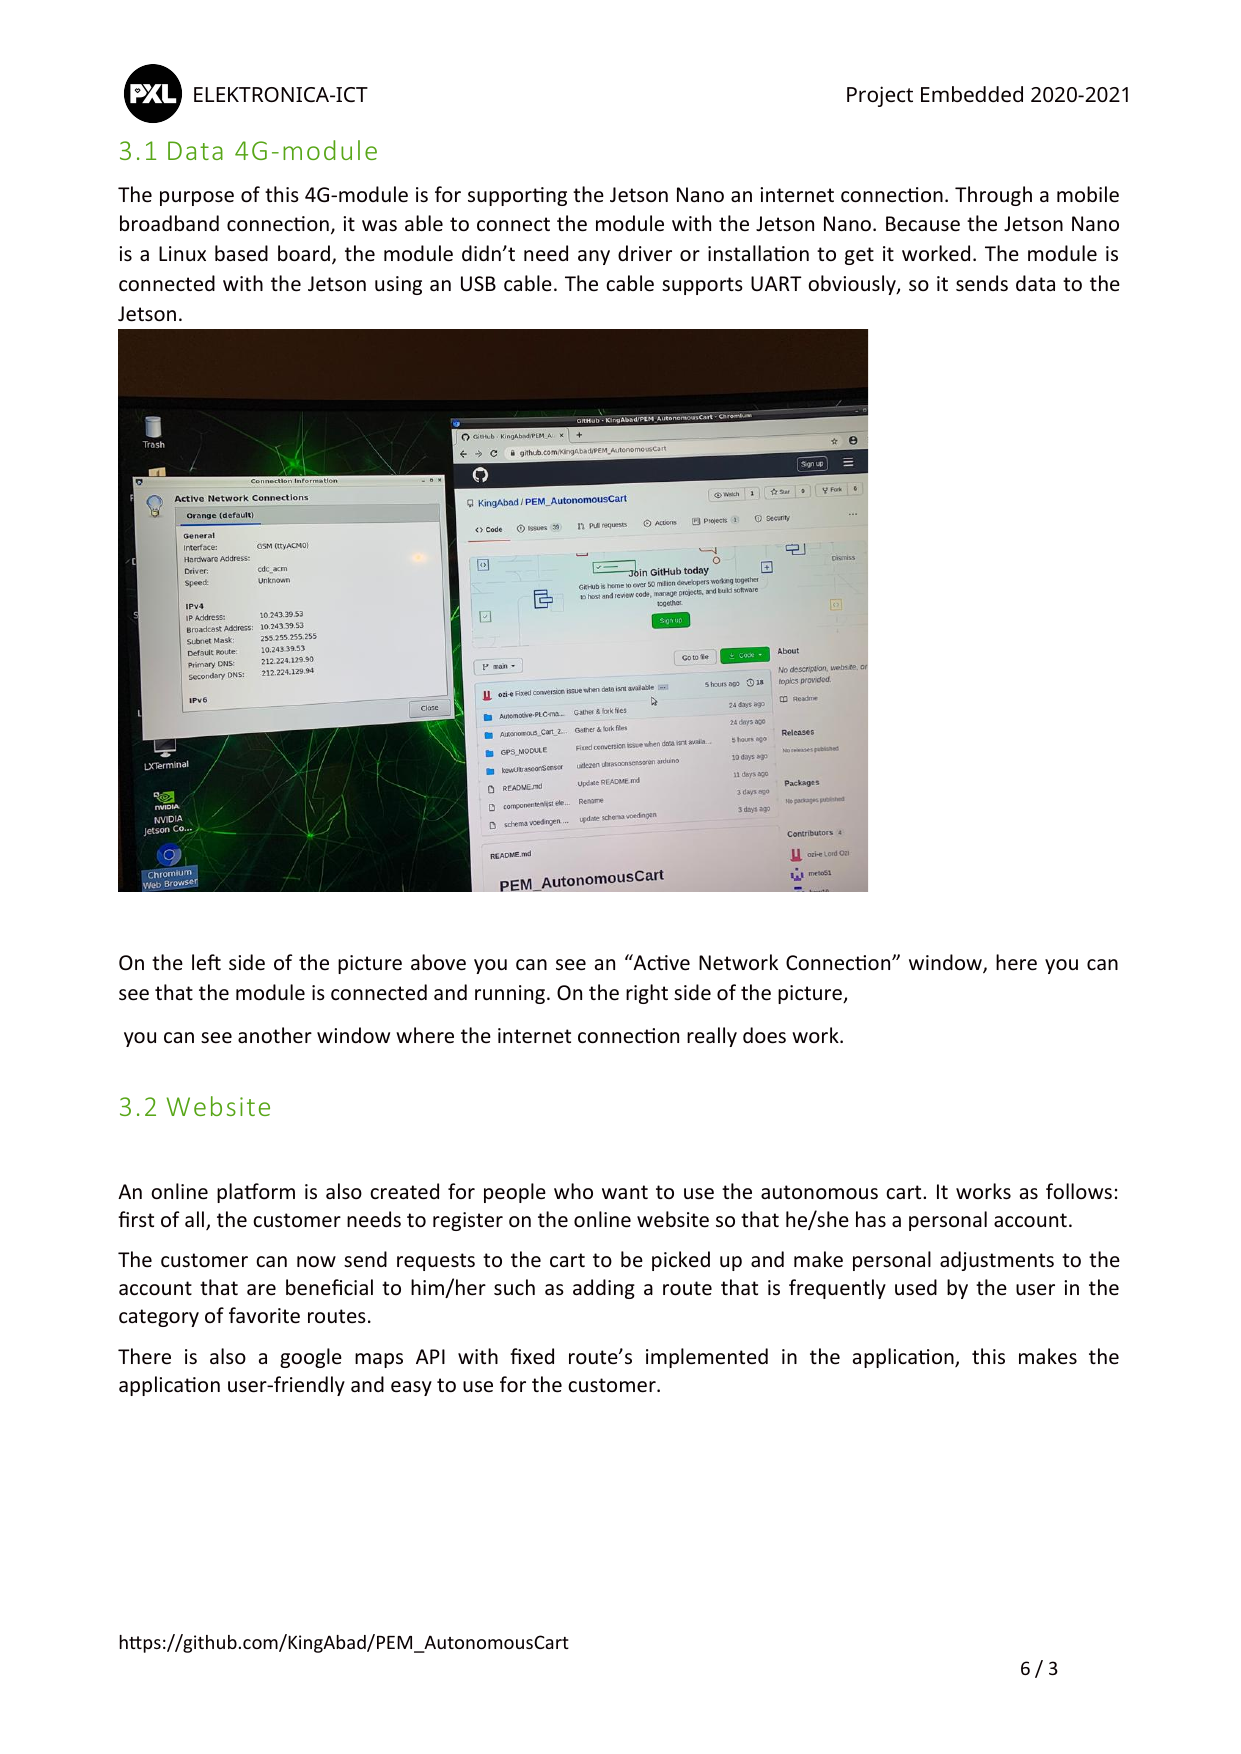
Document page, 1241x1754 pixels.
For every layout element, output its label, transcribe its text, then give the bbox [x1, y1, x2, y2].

text There is also a google maps API with fixed route’s implemented in the application, this makes the application user-friendly and easy to use for the customer. [118, 1342, 1122, 1398]
text An online platform is also created for people who want to use the autonomous cart. It works as follows: first of all, the customer needs to register on the online website so that he/she has a personal account. [118, 1177, 1122, 1233]
subtitle Website [118, 1088, 1122, 1124]
picture [118, 329, 869, 892]
text The customer can now send requests to the cart to be picked up and make personal adjustments to the account that are beneficial to him/her such as adding a route that is frequently used by the user in the category of favorite routes. [118, 1245, 1122, 1329]
text you can see another window where the internet connection really does work. [118, 1021, 1122, 1049]
text On the left side of the picture above you can see an “Active Network Connection” window, here you can see that the module is connected and running. On the right side of the picture, [118, 948, 1122, 1006]
subtitle Data 4G-module [118, 132, 1122, 167]
picture [118, 59, 188, 129]
